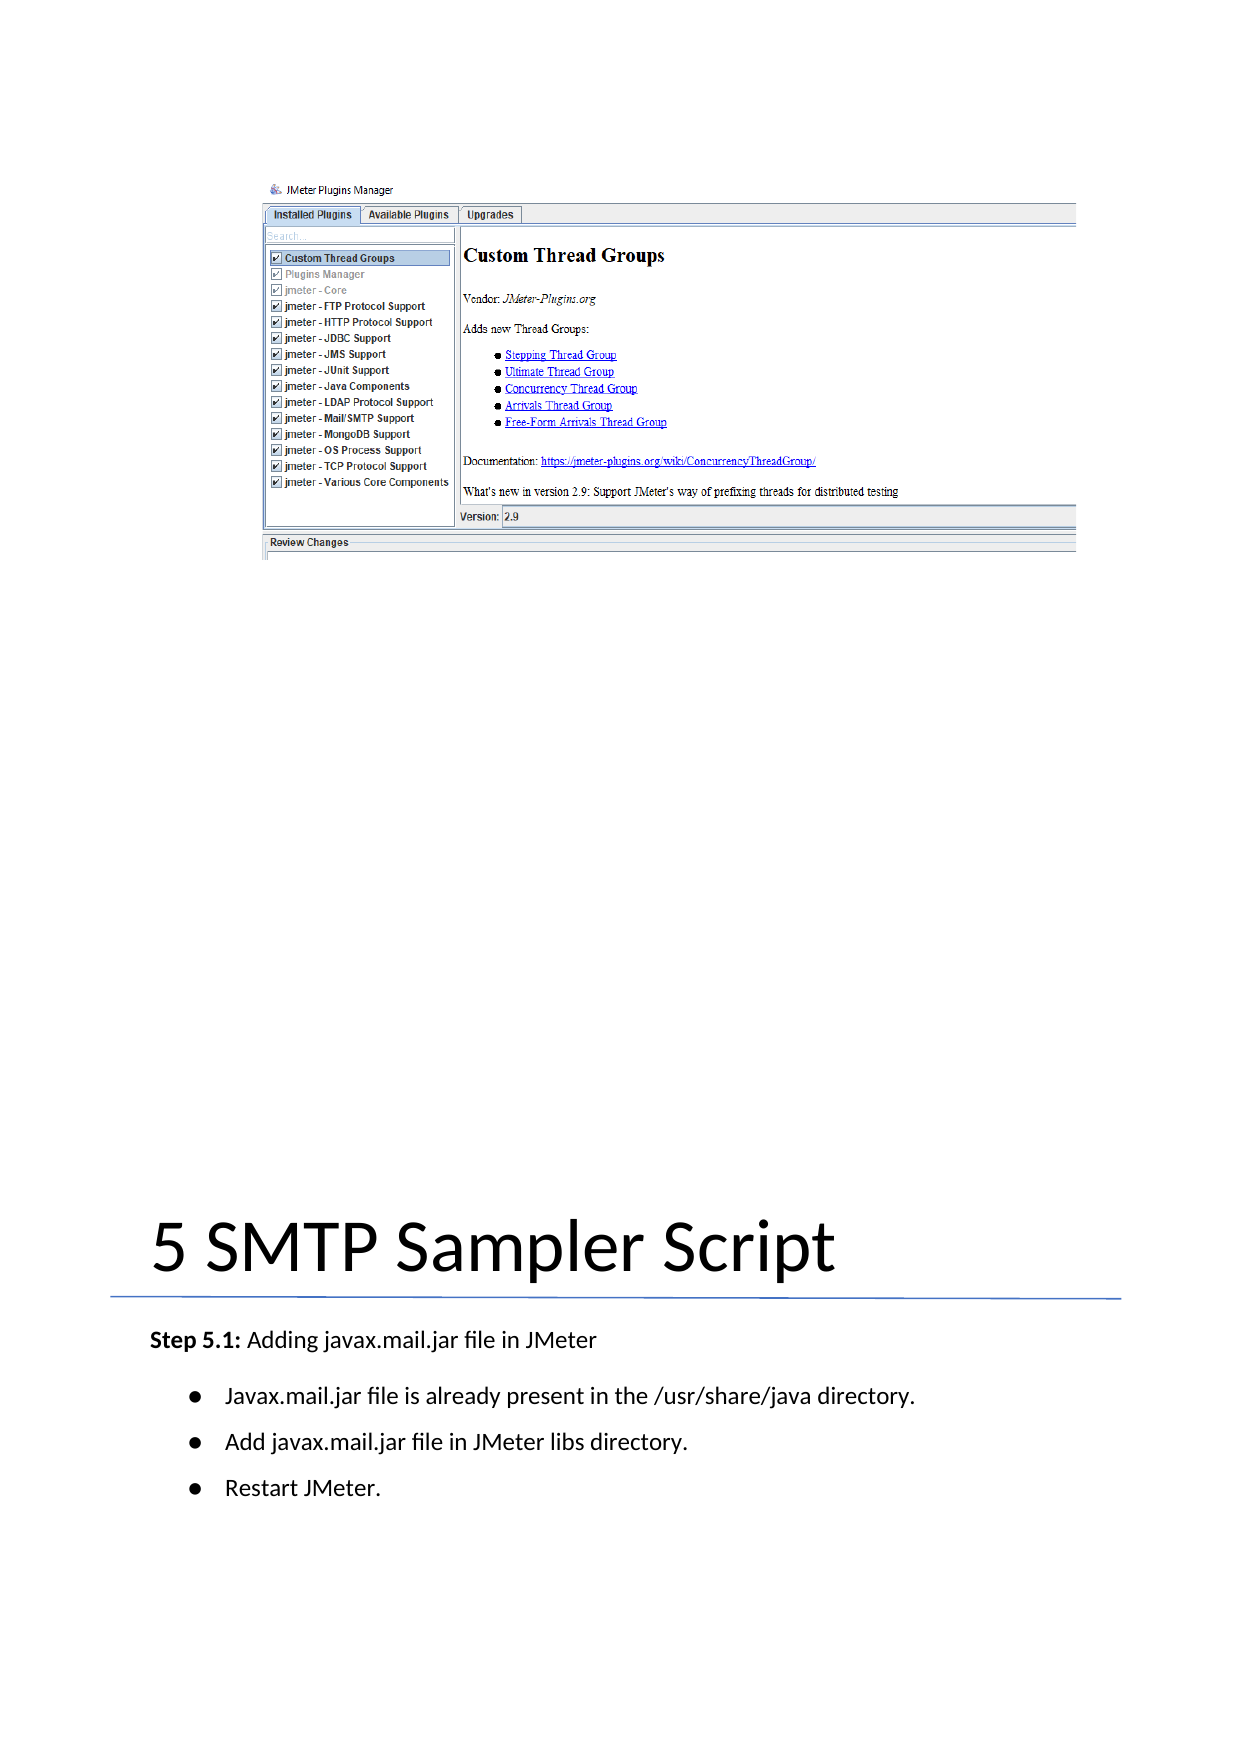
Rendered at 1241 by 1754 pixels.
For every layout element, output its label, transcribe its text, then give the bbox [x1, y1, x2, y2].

picture [262, 179, 1077, 560]
text Step 5.1: Adding javax.mail.jar file in JMeter [150, 1325, 1090, 1355]
text 5 SMTP Sampler Script [150, 1199, 1090, 1290]
list Add javax.mail.jar file in JMeter libs directory. [187, 1426, 1090, 1457]
list Restart JMeter. [187, 1472, 1090, 1502]
list Javax.mail.jar file is already present in the /usr/share/java directory. [187, 1381, 1090, 1411]
